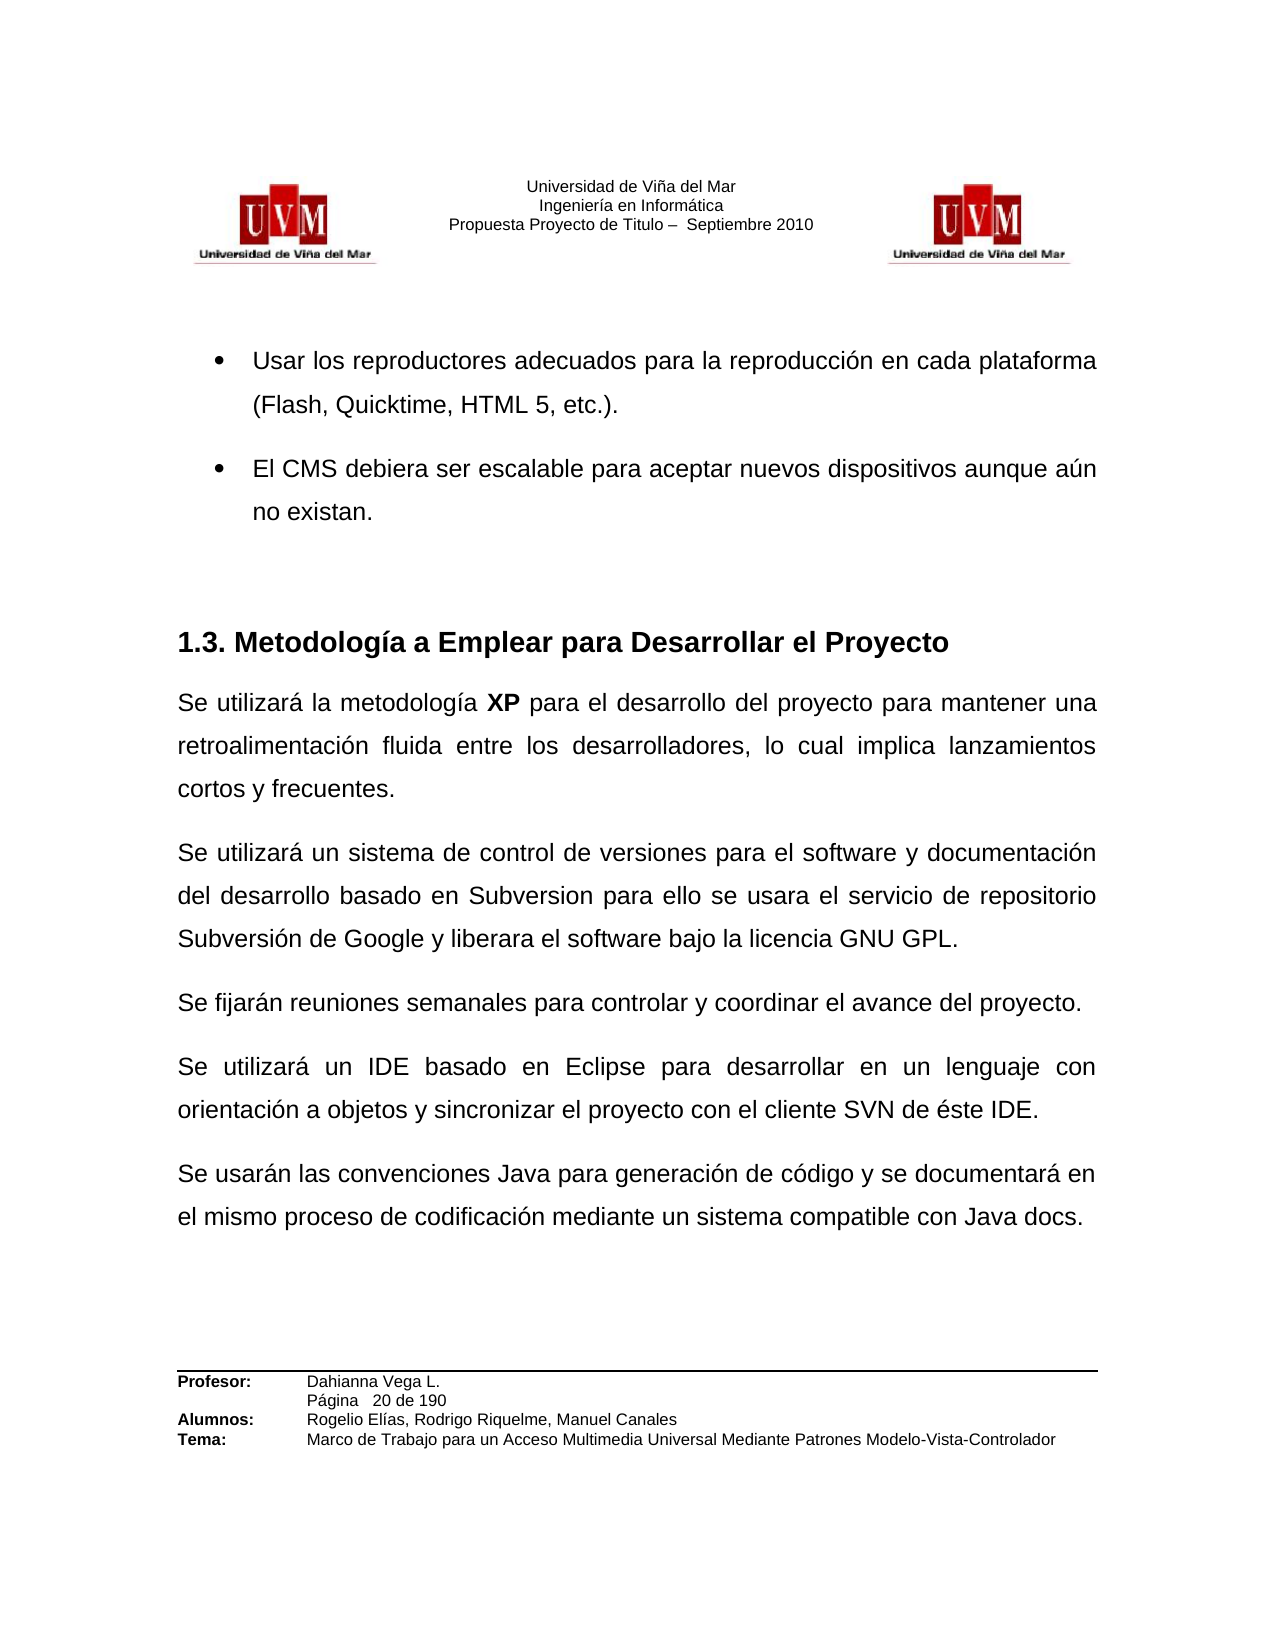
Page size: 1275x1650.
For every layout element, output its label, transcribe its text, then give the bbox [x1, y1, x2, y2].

subtitle 1.3. Metodología a Emplear para Desarrollar el Proyecto [177, 625, 1098, 658]
text Se usarán las convenciones Java para generación de código y se documentará en el mismo proceso de codificación mediante un sistema compatible con Java docs. [177, 1159, 1098, 1231]
picture [177, 176, 390, 267]
text Se utilizará un sistema de control de versiones para el software y documentación del desarrollo basado en Subversion para ello se usara el servicio de repositorio Subversión de Google y liberara el software bajo la licencia GNU GPL. [177, 838, 1098, 953]
text Se utilizará la metodología XP para el desarrollo del proyecto para mantener una retroalimentación fluida entre los desarrolladores, lo cual implica lanzamientos cortos y frecuentes. [177, 687, 1098, 802]
list Usar los reproductores adecuados para la reproducción en cada plataforma (Flash, Quicktime, HTML 5, etc.). [215, 346, 1098, 418]
text Se fijarán reuniones semanales para controlar y coordinar el avance del proyecto. [177, 988, 1098, 1017]
text Se utilizará un IDE basado en Eclipse para desarrollar en un lenguaje con orientación a objetos y sincronizar el proyecto con el cliente SVN de éste IDE. [177, 1052, 1098, 1124]
list El CMS debiera ser escalable para aceptar nuevos dispositivos aunque aún no existan. [215, 453, 1098, 526]
picture [871, 176, 1084, 267]
